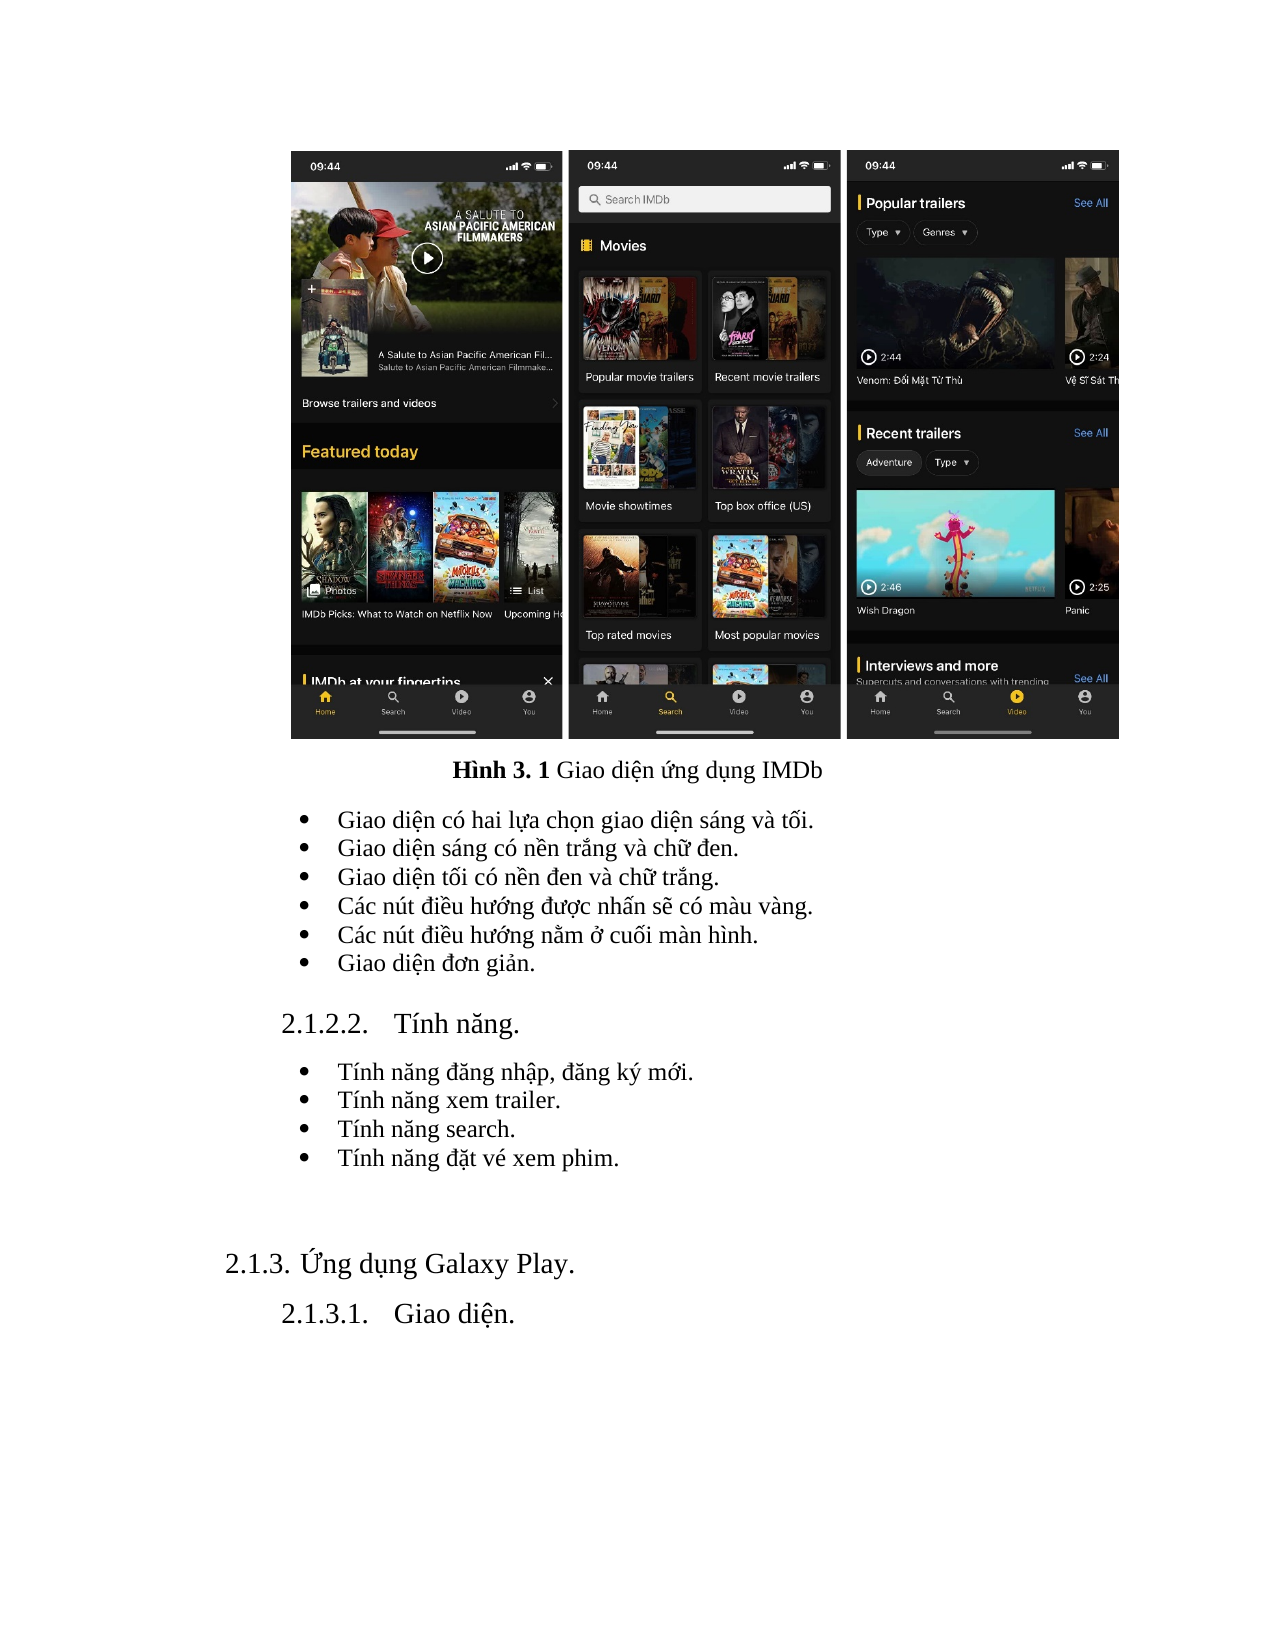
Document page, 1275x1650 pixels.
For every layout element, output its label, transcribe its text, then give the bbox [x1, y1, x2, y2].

list Giao diện đơn giản. [300, 948, 1125, 977]
list Tính năng đăng nhập, đăng ký mới. [300, 1057, 1125, 1085]
list Tính năng search. [300, 1114, 1125, 1143]
list Giao diện tối có nền đen và chữ trắng. [300, 862, 1125, 891]
list Các nút điều hướng được nhấn sẽ có màu vàng. [300, 891, 1125, 920]
list Giao diện có hai lựa chọn giao diện sáng và tối. [300, 805, 1125, 833]
list Tính năng. [281, 1006, 1089, 1040]
picture [568, 150, 841, 739]
list Tính năng đặt vé xem phim. [300, 1143, 1125, 1172]
list Tính năng xem trailer. [300, 1085, 1125, 1114]
list Các nút điều hướng nằm ở cuối màn hình. [300, 920, 1125, 948]
picture [291, 151, 563, 739]
list Giao diện. [281, 1297, 1089, 1330]
list Ứng dụng Galaxy Play. [225, 1246, 1089, 1280]
list Giao diện sáng có nền trắng và chữ đen. [300, 833, 1125, 862]
picture [846, 150, 1119, 739]
